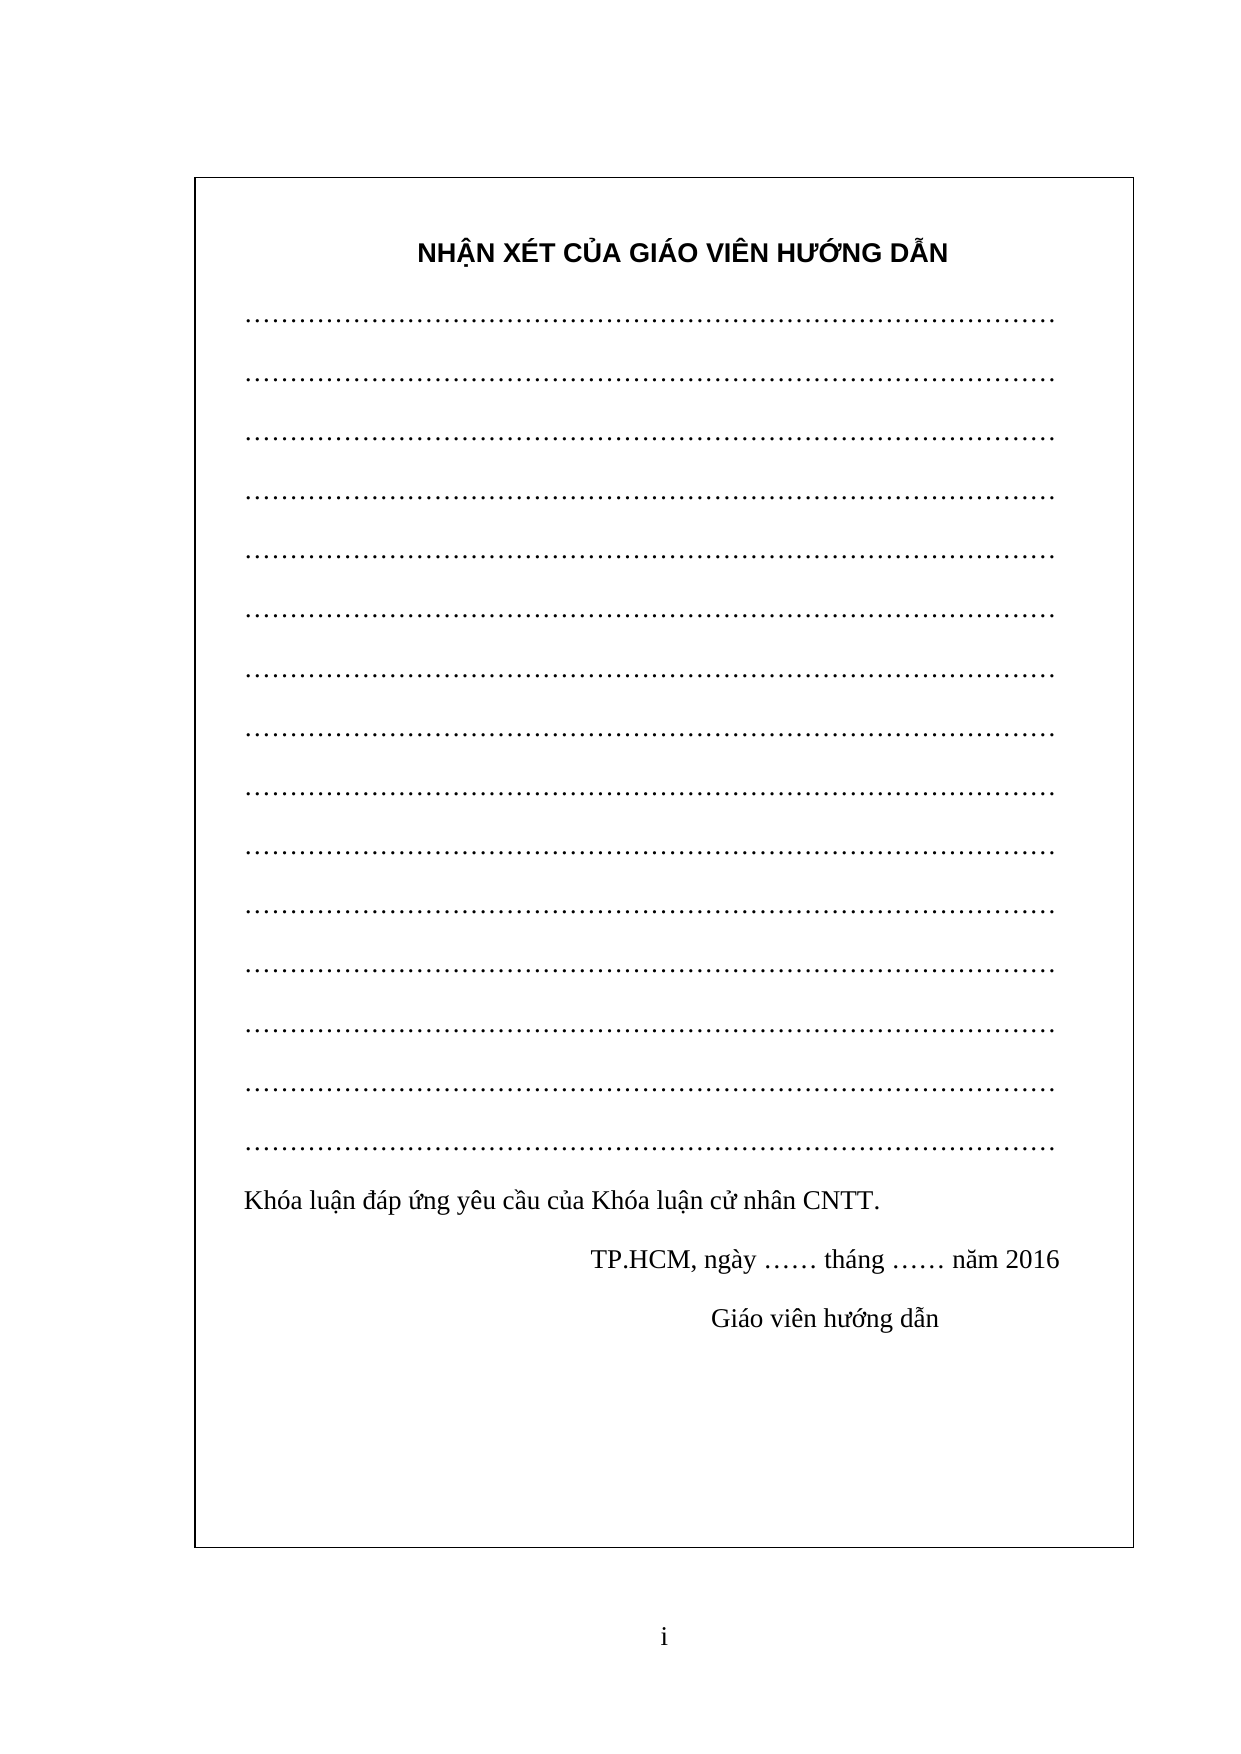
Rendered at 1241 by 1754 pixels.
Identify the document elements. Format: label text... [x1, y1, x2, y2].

table_header NHẬN XÉT CỦA GIÁO VIÊN HƯỚNG DẪN ……………………………………………………………………………… ……………………………………………………………………………… ……………………………………………………………………………… ……………………………………………………………………………… ……………………………………………………………………………… ……………………………………………………………………………… ……………………………………………………………………………… ……………………………………………………………………………… ……………………………………………………………………………… ……………………………………………………………………………… ……………………………………………………………………………… ……………………………………………………………………………… ……………………………………………………………………………… ……………………………………………………………………………… ……………………………………………………………………………… Khóa luận đáp ứng yêu cầu của Khóa luận cử nhân CNTT. TP.HCM, ngày …… tháng …… năm 2016 Giáo viên hướng dẫn [196, 178, 1133, 1547]
